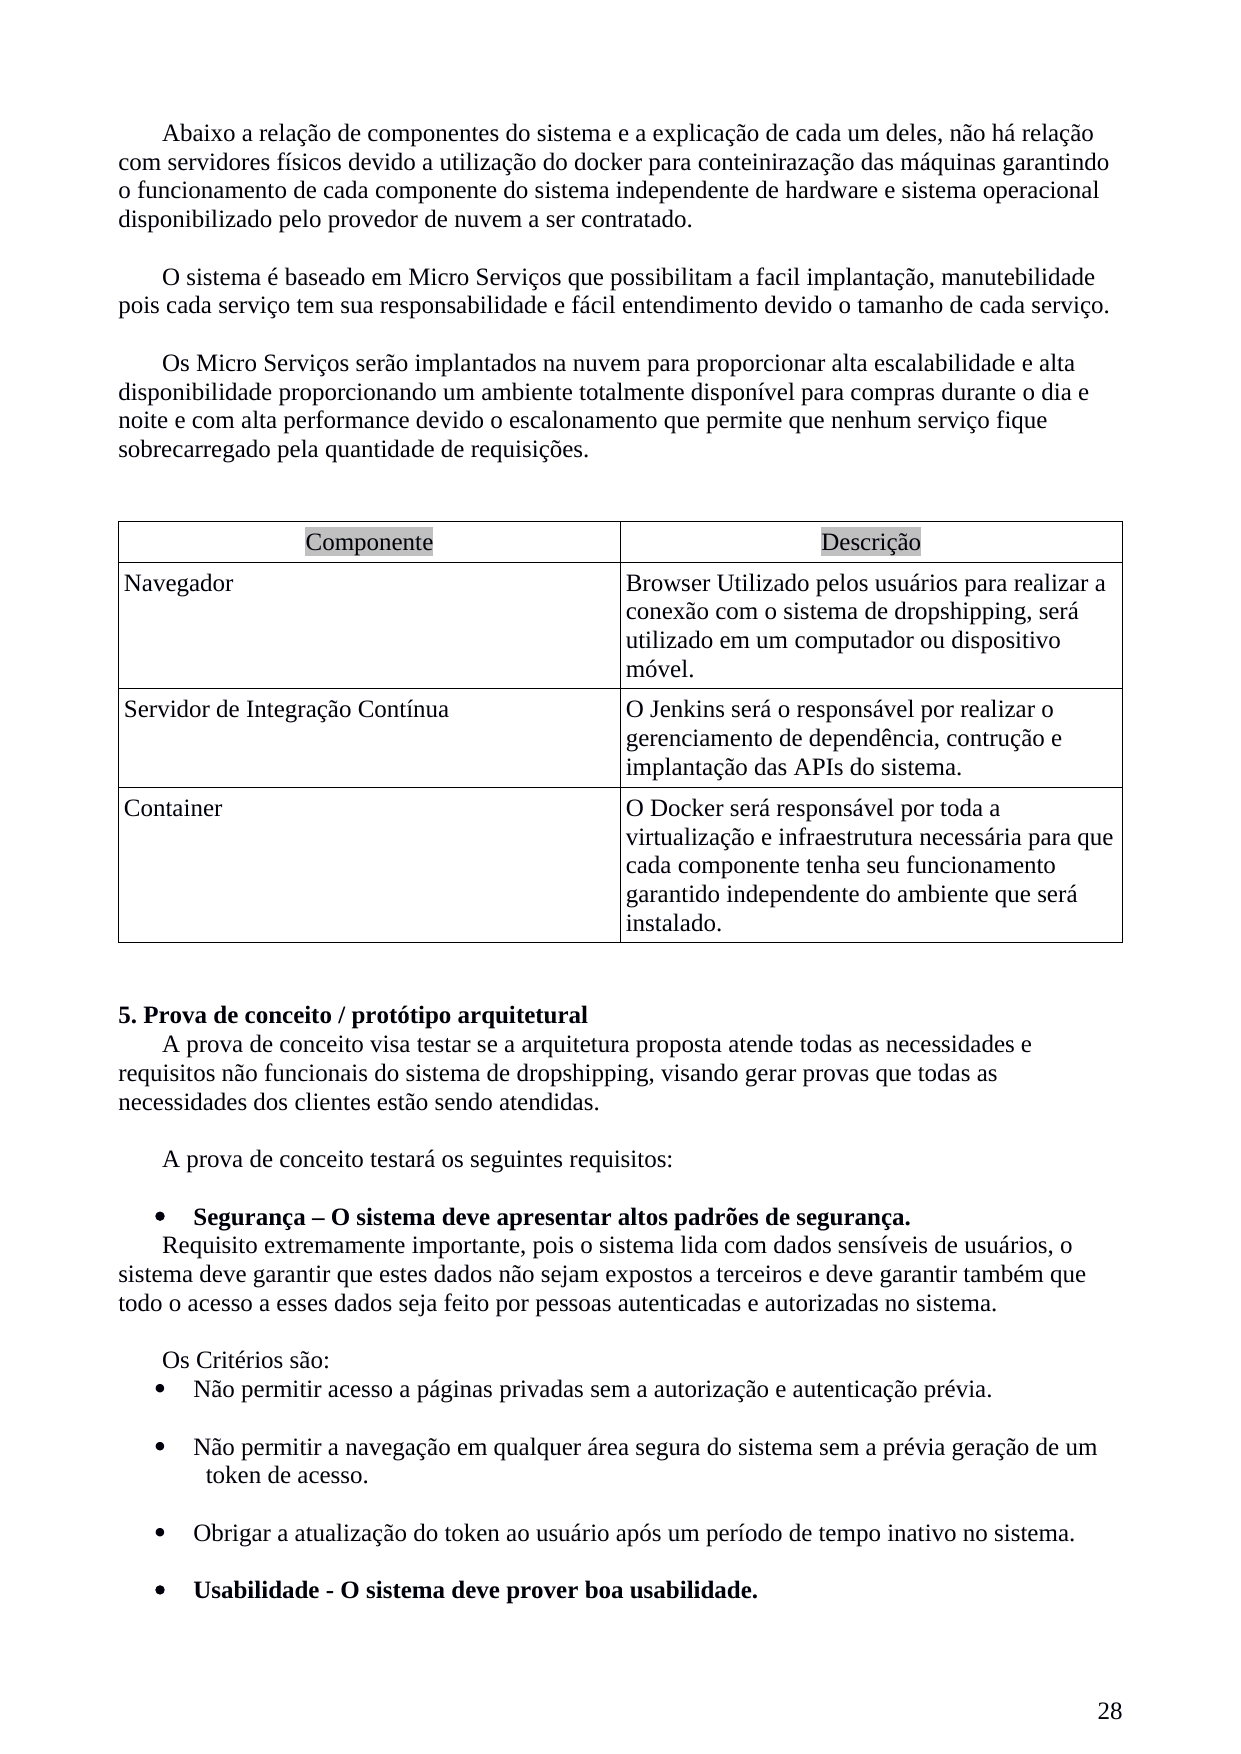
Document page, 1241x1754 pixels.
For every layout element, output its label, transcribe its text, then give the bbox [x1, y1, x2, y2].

list Não permitir acesso a páginas privadas sem a autorização e autenticação prévia. [156, 1374, 1122, 1403]
list Obrigar a atualização do token ao usuário após um período de tempo inativo no sistema. [156, 1518, 1122, 1547]
text A prova de conceito testará os seguintes requisitos: [118, 1144, 1122, 1173]
list Segurança – O sistema deve apresentar altos padrões de segurança. [156, 1202, 1122, 1230]
table_cell Navegador [119, 563, 620, 688]
table_cell Container [119, 788, 620, 942]
text 5. Prova de conceito / protótipo arquitetural [118, 1000, 1122, 1029]
text Os Critérios são: [118, 1345, 1122, 1374]
table_cell Browser Utilizado pelos usuários para realizar a conexão com o sistema de dropshipping, será utilizado em um computador ou dispositivo móvel. [621, 563, 1122, 688]
text O sistema é baseado em Micro Serviços que possibilitam a facil implantação, manutebilidade pois cada serviço tem sua responsabilidade e fácil entendimento devido o tamanho de cada serviço. [118, 262, 1122, 319]
list Usabilidade - O sistema deve prover boa usabilidade. [156, 1575, 1122, 1604]
table_header Componente [119, 522, 620, 561]
text Os Micro Serviços serão implantados na nuvem para proporcionar alta escalabilidade e alta disponibilidade proporcionando um ambiente totalmente disponível para compras durante o dia e noite e com alta performance devido o escalonamento que permite que nenhum serviço fique sobrecarregado pela quantidade de requisições. [118, 348, 1122, 463]
text Requisito extremamente importante, pois o sistema lida com dados sensíveis de usuários, o sistema deve garantir que estes dados não sejam expostos a terceiros e deve garantir também que todo o acesso a esses dados seja feito por pessoas autenticadas e autorizadas no sistema. [118, 1230, 1122, 1317]
table_cell O Docker será responsável por toda a virtualização e infraestrutura necessária para que cada componente tenha seu funcionamento garantido independente do ambiente que será instalado. [621, 788, 1122, 942]
text A prova de conceito visa testar se a arquitetura proposta atende todas as necessidades e requisitos não funcionais do sistema de dropshipping, visando gerar provas que todas as necessidades dos clientes estão sendo atendidas. [118, 1029, 1122, 1115]
table_cell O Jenkins será o responsável por realizar o gerenciamento de dependência, contrução e implantação das APIs do sistema. [621, 689, 1122, 787]
table_header Descrição [621, 522, 1122, 561]
list Não permitir a navegação em qualquer área segura do sistema sem a prévia geração de um token de acesso. [156, 1432, 1122, 1489]
text Abaixo a relação de componentes do sistema e a explicação de cada um deles, não há relação com servidores físicos devido a utilização do docker para conteinirazação das máquinas garantindo o funcionamento de cada componente do sistema independente de hardware e sistema operacional disponibilizado pelo provedor de nuvem a ser contratado. [118, 118, 1122, 233]
table_cell Servidor de Integração Contínua [119, 689, 620, 787]
